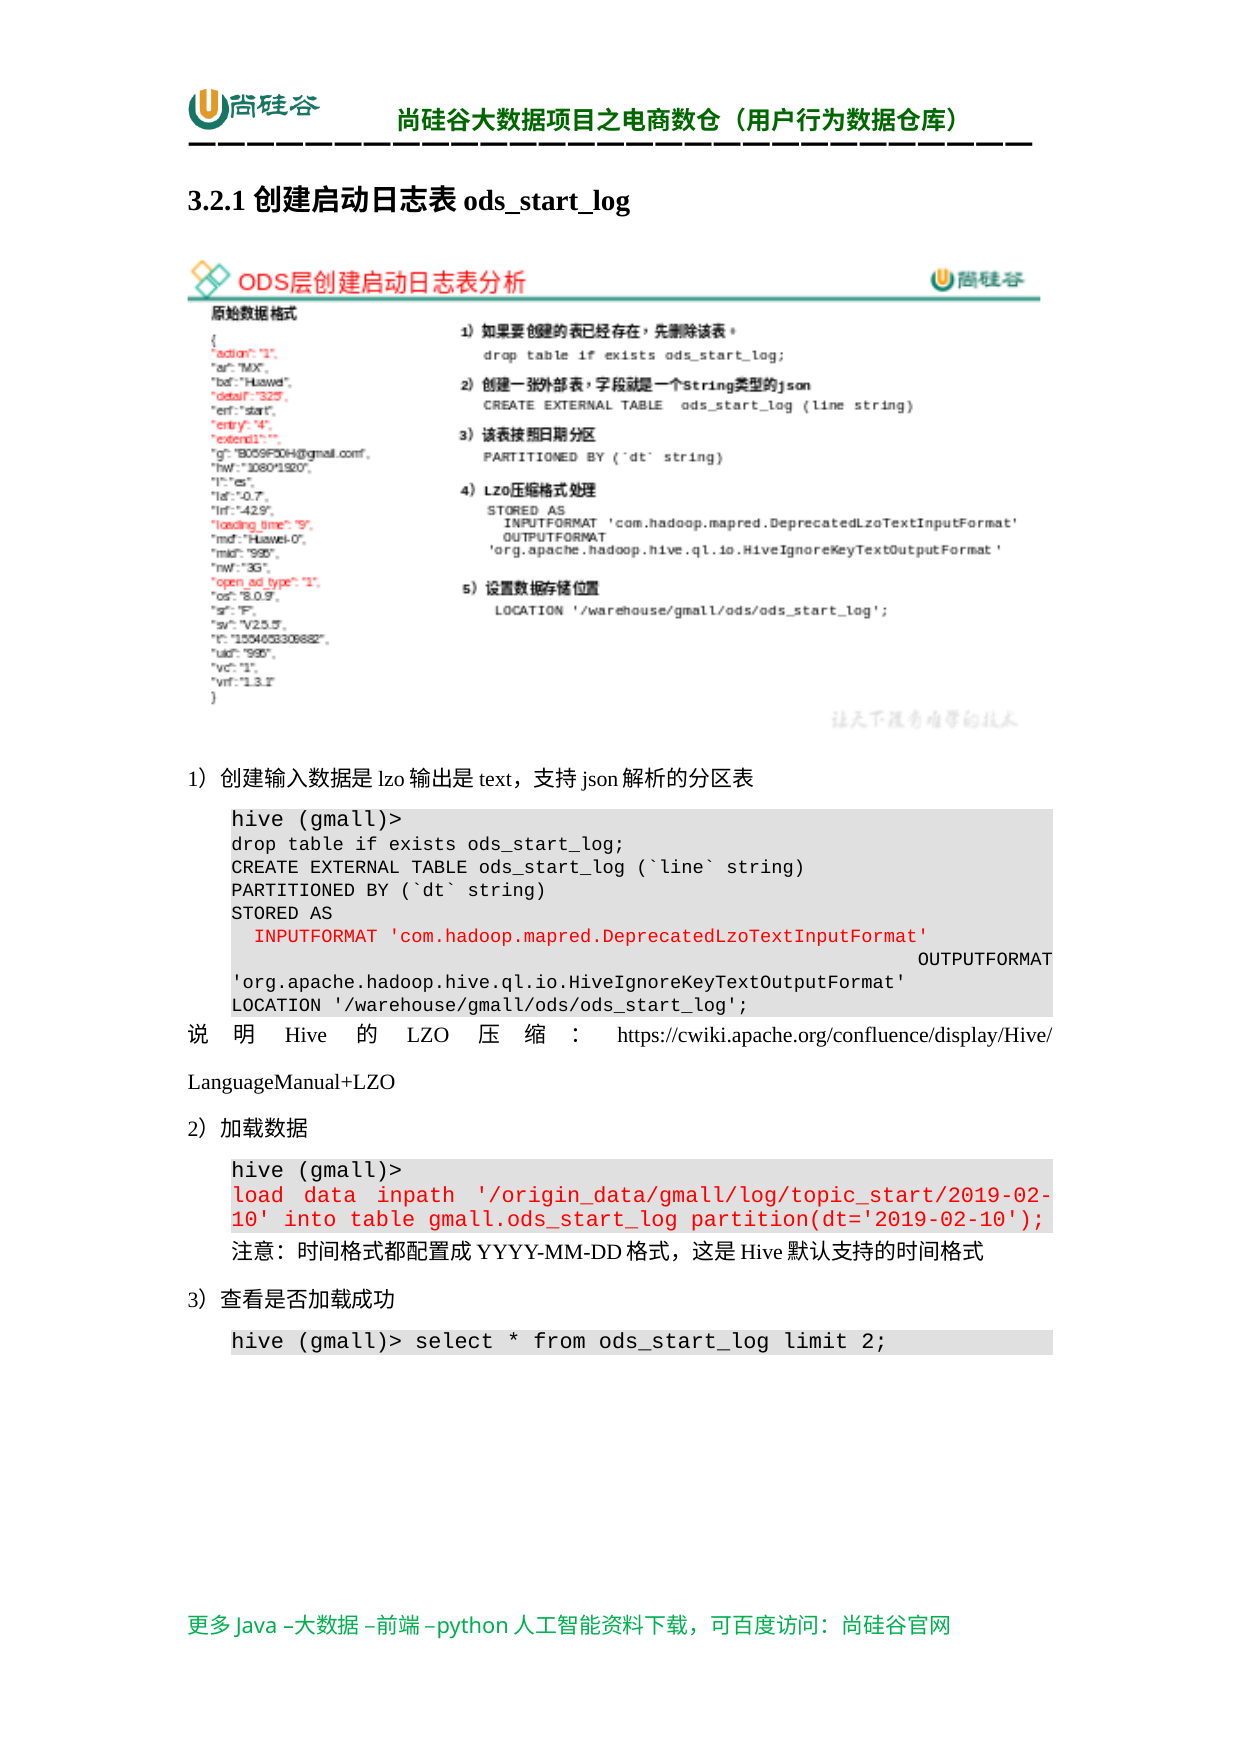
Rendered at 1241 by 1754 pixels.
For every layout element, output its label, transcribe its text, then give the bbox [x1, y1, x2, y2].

subtitle 3.2.1 创建启动日志表ods_start_log [187, 165, 1053, 230]
text PARTITIONED BY (`dt` string) [231, 879, 1053, 902]
text INPUTFORMAT 'com.hadoop.mapred.DeprecatedLzoTextInputFormat' [231, 925, 1053, 948]
text 注意：时间格式都配置成YYYY-MM-DD格式，这是Hive默认支持的时间格式 [187, 1233, 1053, 1266]
text 说明Hive的LZO压缩：https://cwiki.apache.org/confluence/display/Hive/LanguageManual+LZO [187, 1017, 1053, 1098]
text OUTPUTFORMAT 'org.apache.hadoop.hive.ql.io.HiveIgnoreKeyTextOutputFormat' [231, 948, 1053, 994]
picture [187, 88, 320, 130]
text 1）创建输入数据是lzo输出是text，支持json解析的分区表 [187, 760, 1053, 793]
text hive (gmall)> select * from ods_start_log limit 2; [231, 1330, 1053, 1355]
text 3）查看是否加载成功 [187, 1282, 1053, 1314]
text hive (gmall)> [231, 809, 1053, 833]
text load data inpath '/origin_data/gmall/log/topic_start/2019-02-10' into table gmall.ods_start_log partition(dt='2019-02-10'); [231, 1184, 1053, 1233]
text LOCATION '/warehouse/gmall/ods/ods_start_log'; [231, 994, 1053, 1017]
text 2）加载数据 [187, 1111, 1053, 1143]
text drop table if exists ods_start_log; [231, 833, 1053, 856]
text STORED AS [231, 902, 1053, 925]
text hive (gmall)> [231, 1159, 1053, 1184]
text CREATE EXTERNAL TABLE ods_start_log (`line` string) [231, 856, 1053, 879]
